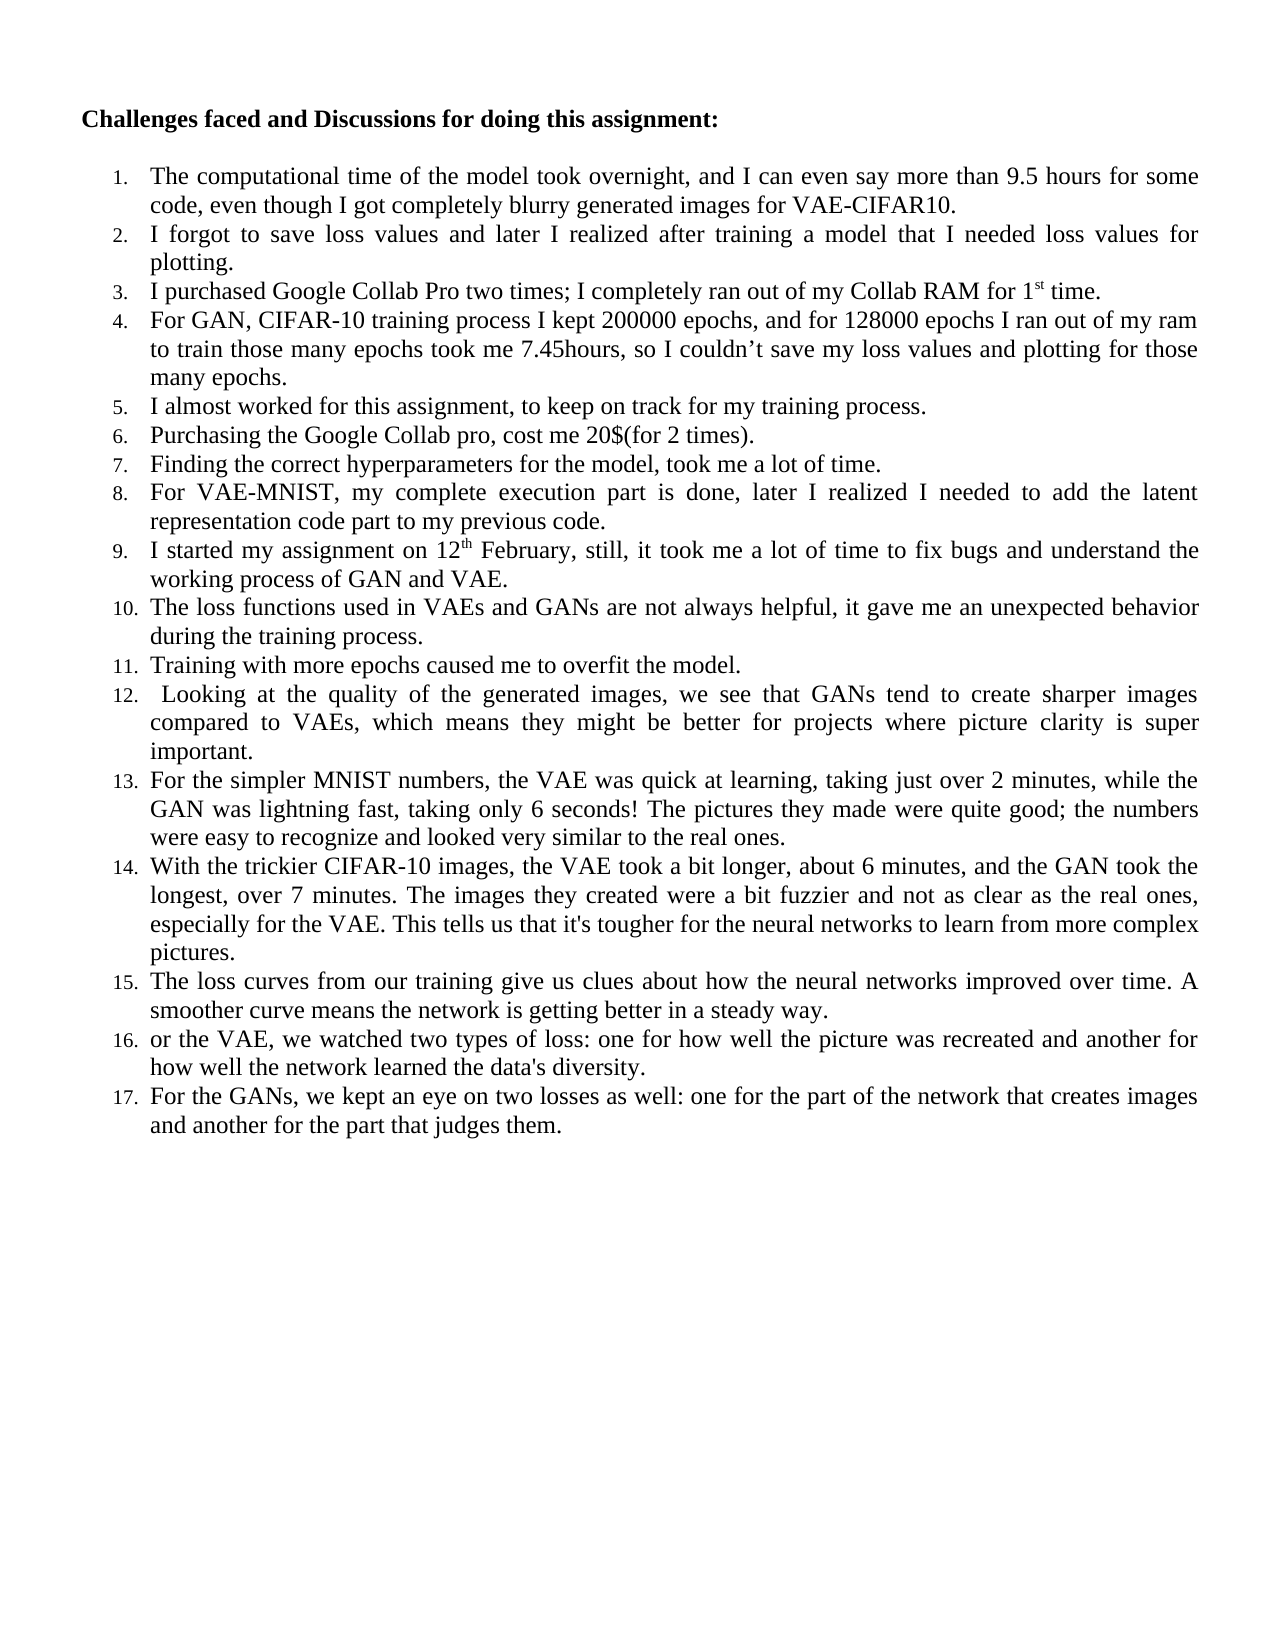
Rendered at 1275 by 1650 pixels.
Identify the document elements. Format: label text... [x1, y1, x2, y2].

list For the simpler MNIST numbers, the VAE was quick at learning, taking just over 2 minutes, while the GAN was lightning fast, taking only 6 seconds! The pictures they made were quite good; the numbers were easy to recognize and looked very similar to the real ones. [112, 765, 1200, 851]
list For GAN, CIFAR-10 training process I kept 200000 epochs, and for 128000 epochs I ran out of my ram to train those many epochs took me 7.45hours, so I couldn’t save my loss values and plotting for those many epochs. [112, 305, 1200, 391]
list Finding the correct hyperparameters for the model, took me a lot of time. [112, 449, 1200, 477]
list Training with more epochs caused me to overfit the model. [112, 650, 1200, 679]
list For VAE-MNIST, my complete execution part is done, later I realized I needed to add the latent representation code part to my previous code. [112, 477, 1200, 535]
text Challenges faced and Discussions for doing this assignment: [75, 104, 1200, 132]
list or the VAE, we watched two types of loss: one for how well the picture was recreated and another for how well the network learned the data's diversity. [112, 1024, 1200, 1081]
list Looking at the quality of the generated images, we see that GANs tend to create sharper images compared to VAEs, which means they might be better for projects where picture clarity is super important. [112, 679, 1200, 765]
list For the GANs, we kept an eye on two losses as well: one for the part of the network that creates images and another for the part that judges them. [112, 1081, 1200, 1139]
list I almost worked for this assignment, to keep on track for my training process. [112, 391, 1200, 420]
list The computational time of the model took overnight, and I can even say more than 9.5 hours for some code, even though I got completely blurry generated images for VAE-CIFAR10. [112, 161, 1200, 219]
list With the trickier CIFAR-10 images, the VAE took a bit longer, about 6 minutes, and the GAN took the longest, over 7 minutes. The images they created were a bit fuzzier and not as clear as the real ones, especially for the VAE. This tells us that it's tougher for the neural networks to learn from more complex pictures. [112, 851, 1200, 966]
list I forgot to save loss values and later I realized after training a model that I needed loss values for plotting. [112, 219, 1200, 276]
list The loss functions used in VAEs and GANs are not always helpful, it gave me an unexpected behavior during the training process. [112, 592, 1200, 650]
list The loss curves from our training give us clues about how the neural networks improved over time. A smoother curve means the network is getting better in a steady way. [112, 966, 1200, 1024]
list Purchasing the Google Collab pro, cost me 20$(for 2 times). [112, 420, 1200, 449]
list I purchased Google Collab Pro two times; I completely ran out of my Collab RAM for 1st time. [112, 276, 1200, 305]
list I started my assignment on 12th February, still, it took me a lot of time to fix bugs and understand the working process of GAN and VAE. [112, 535, 1200, 592]
